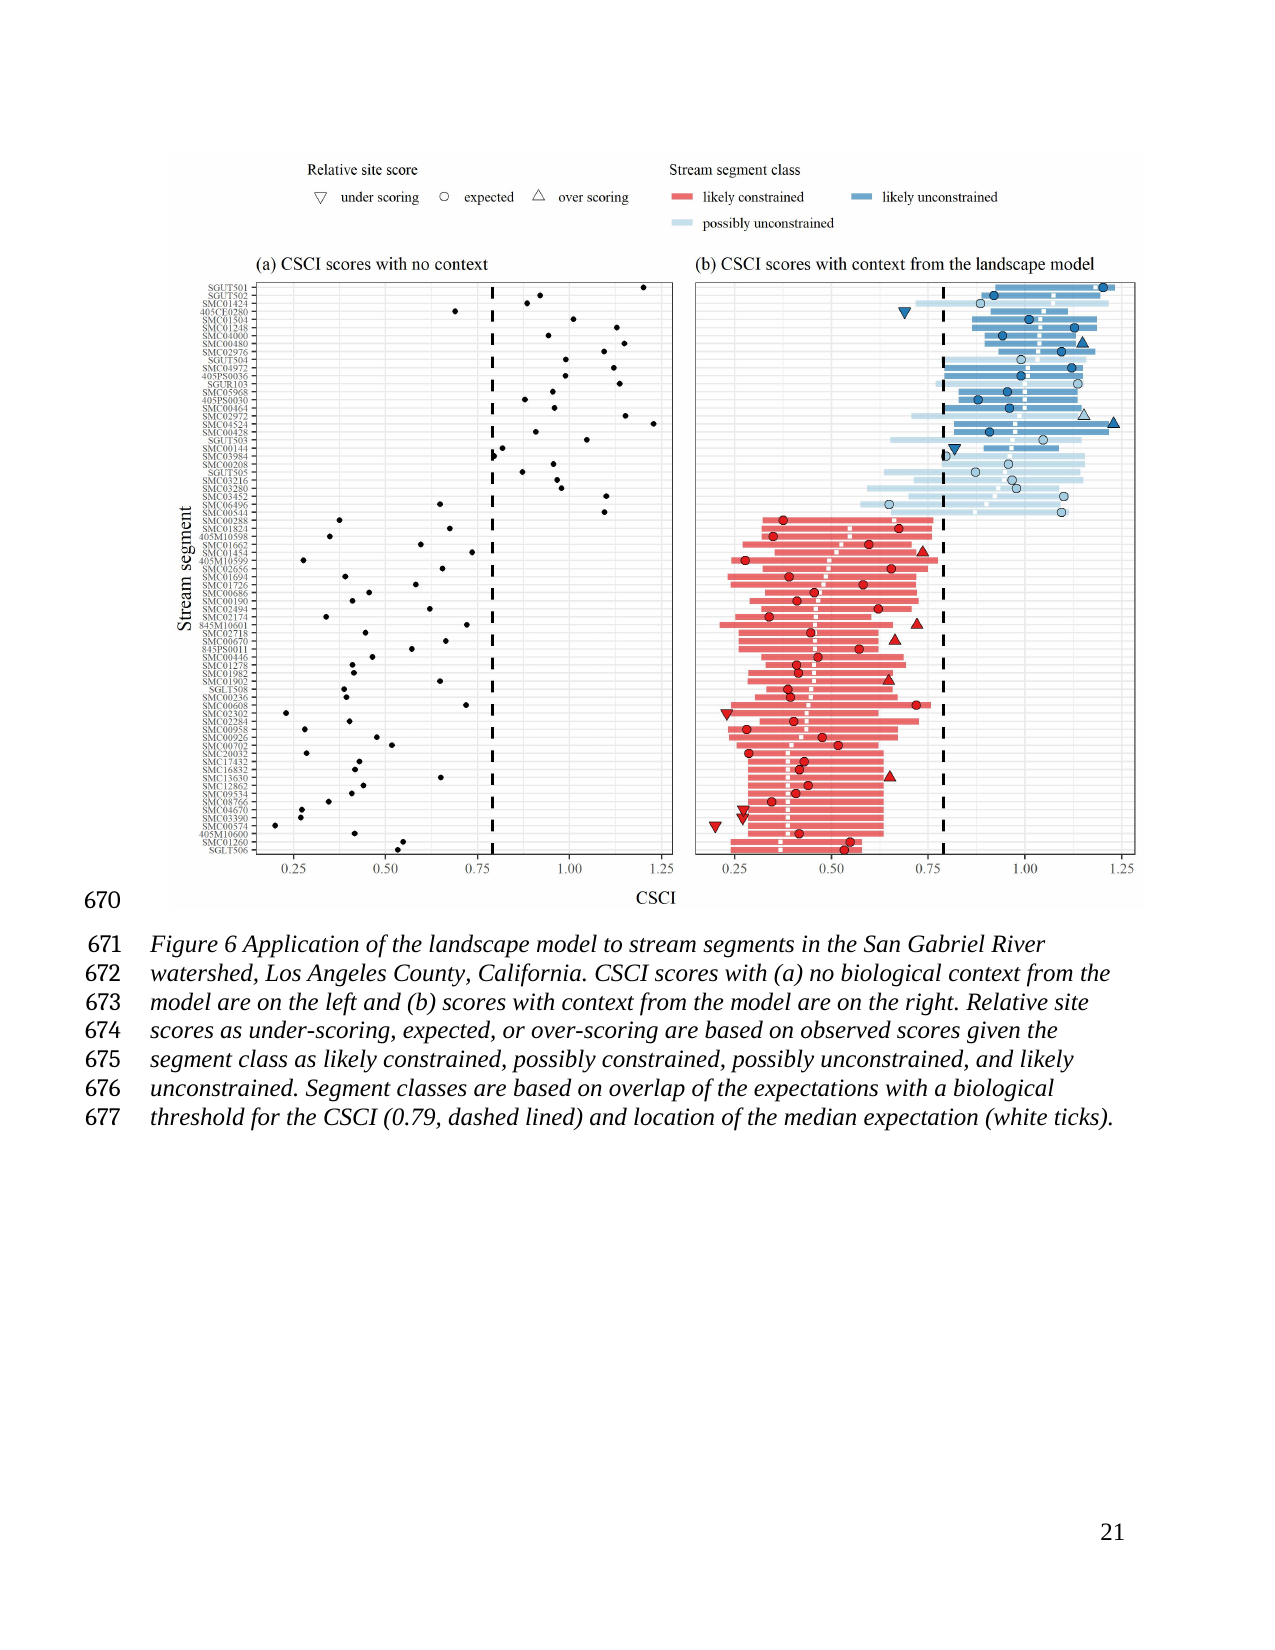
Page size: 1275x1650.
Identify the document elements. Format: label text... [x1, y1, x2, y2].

picture [168, 150, 1144, 909]
text Figure 6 Application of the landscape model to stream segments in the San Gabriel River watershed, Los Angeles County, California. CSCI scores with (a) no biological context from the model are on the left and (b) scores with context from the model are on the right. Relative site scores as under-scoring, expected, or over-scoring are based on observed scores given the segment class as likely constrained, possibly constrained, possibly unconstrained, and likely unconstrained. Segment classes are based on overlap of the expectations with a biological threshold for the CSCI (0.79, dashed lined) and location of the median expectation (white ticks). [150, 929, 1125, 1130]
